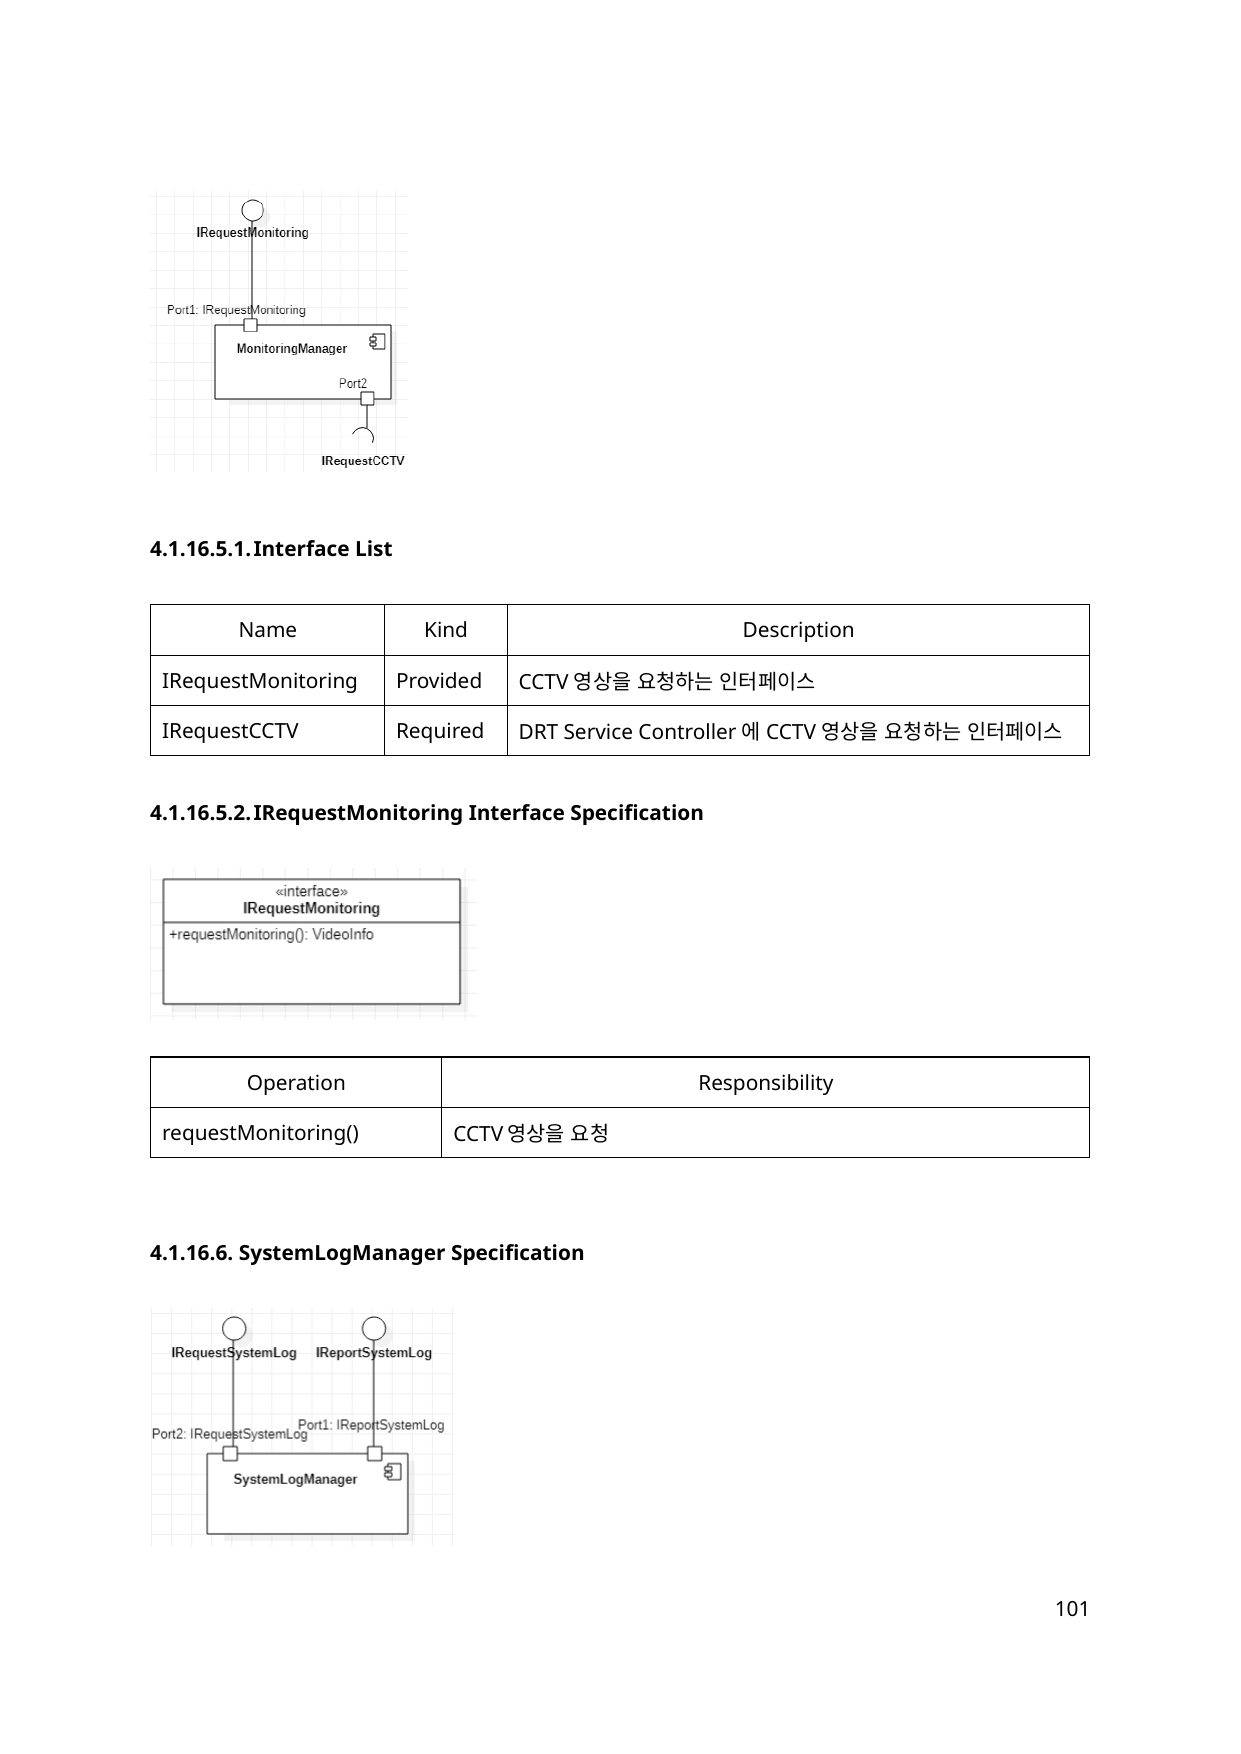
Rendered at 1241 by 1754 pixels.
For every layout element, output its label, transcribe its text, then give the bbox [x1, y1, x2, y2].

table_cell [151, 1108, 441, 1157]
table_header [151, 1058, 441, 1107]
subtitle SystemLogManager Specification [150, 1233, 1090, 1271]
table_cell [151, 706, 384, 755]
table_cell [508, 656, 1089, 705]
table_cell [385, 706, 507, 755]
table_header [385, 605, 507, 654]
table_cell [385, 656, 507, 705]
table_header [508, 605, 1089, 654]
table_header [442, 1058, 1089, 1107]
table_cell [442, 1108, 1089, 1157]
picture [150, 1308, 455, 1546]
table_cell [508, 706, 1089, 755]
subtitle Interface List [150, 529, 1090, 567]
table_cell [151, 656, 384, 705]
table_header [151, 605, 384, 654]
picture [150, 868, 477, 1020]
picture [150, 191, 408, 472]
subtitle IRequestMonitoring Interface Specification [150, 794, 1090, 831]
